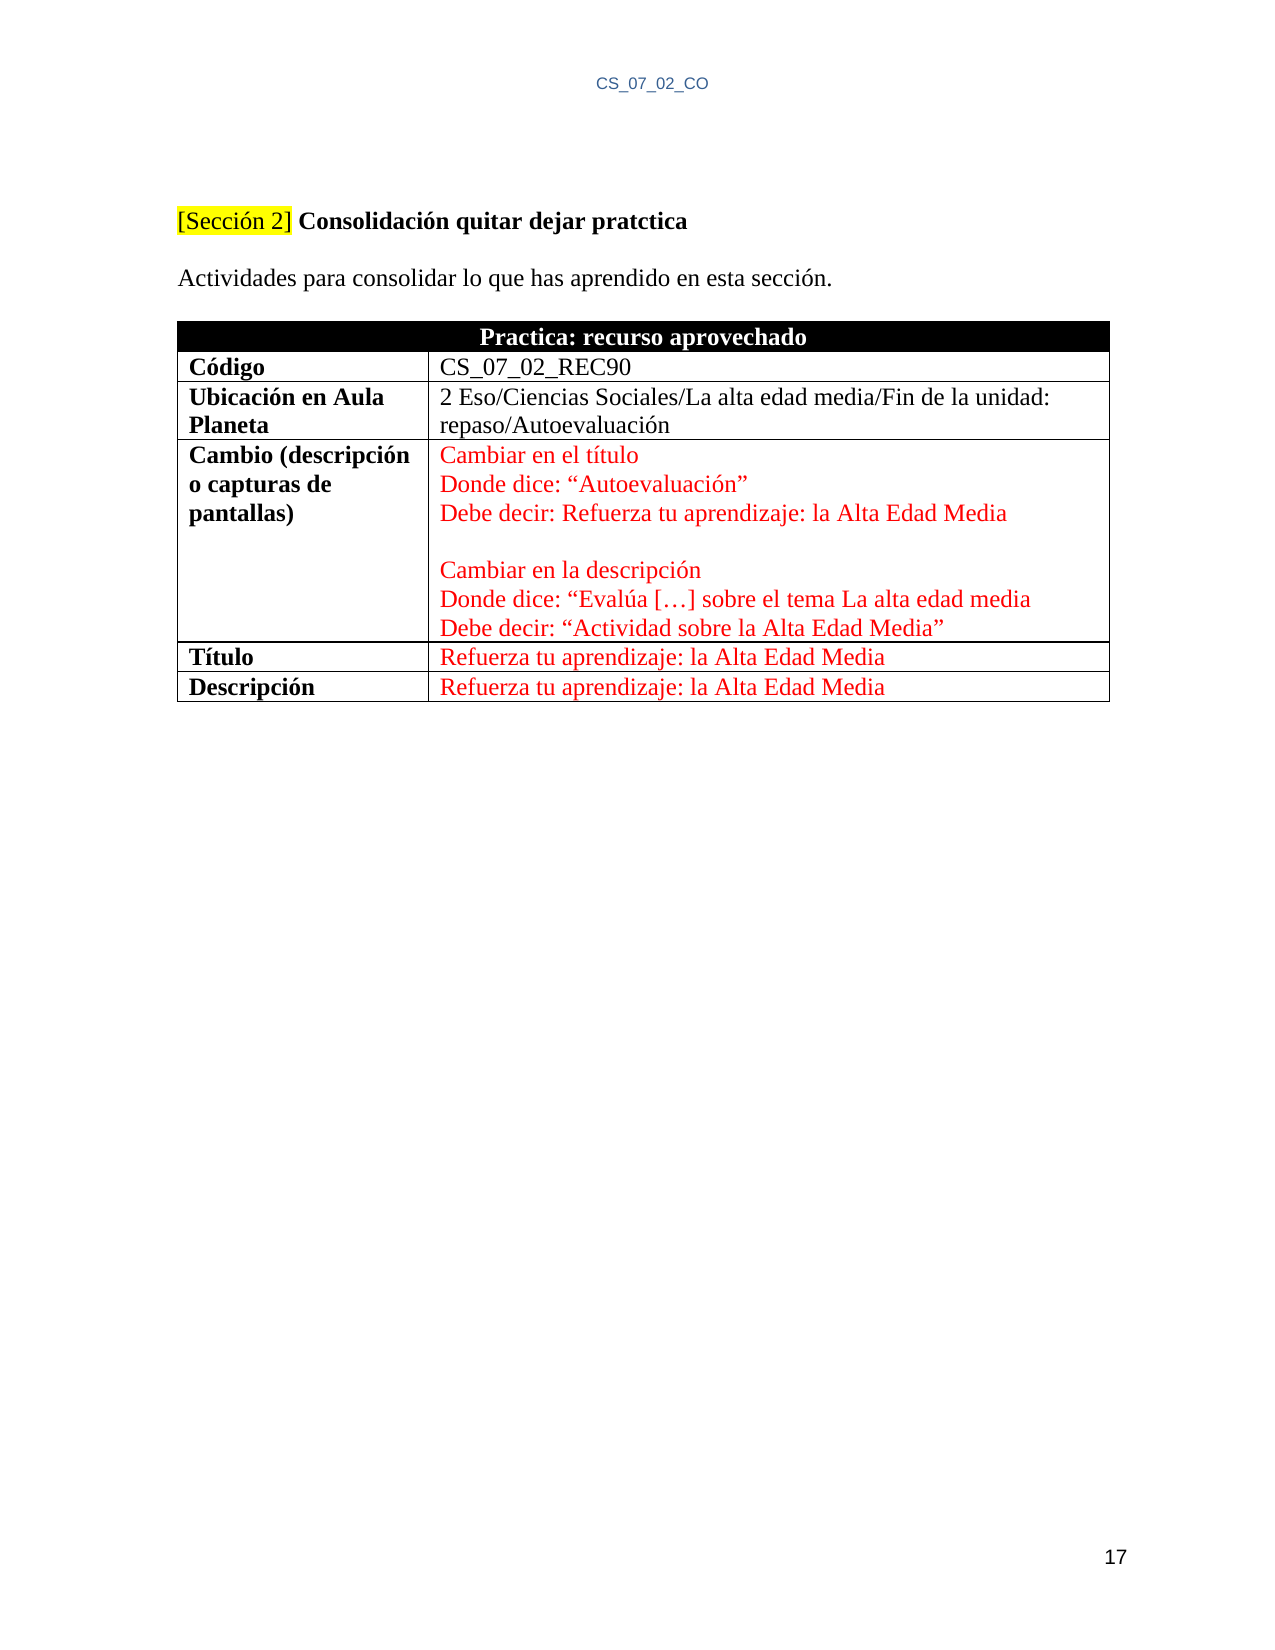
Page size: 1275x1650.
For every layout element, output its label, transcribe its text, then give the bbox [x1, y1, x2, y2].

table_cell Título [178, 643, 428, 671]
table_cell Ubicación en Aula Planeta [178, 382, 428, 439]
table_cell Cambiar en el título Donde dice: “Autoevaluación” Debe decir: Refuerza tu aprendizaje: la Alta Edad Media Cambiar en la descripción Donde dice: “Evalúa […] sobre el tema La alta edad media Debe decir: “Actividad sobre la Alta Edad Media” [429, 440, 1109, 641]
table_cell Cambio (descripción o capturas de pantallas) [178, 440, 428, 641]
table_cell Refuerza tu aprendizaje: la Alta Edad Media [429, 672, 1109, 701]
table_cell Código [178, 352, 428, 381]
table_cell 2 Eso/Ciencias Sociales/La alta edad media/Fin de la unidad: repaso/Autoevaluación [429, 382, 1109, 439]
table_cell Descripción [178, 672, 428, 701]
text Actividades para consolidar lo que has aprendido en esta sección. [177, 263, 1127, 292]
text [Sección 2] Consolidación quitar dejar pratctica [292, 206, 1127, 235]
table_header Practica: recurso aprovechado [178, 322, 1109, 351]
table_cell Refuerza tu aprendizaje: la Alta Edad Media [429, 643, 1109, 671]
table_cell CS_07_02_REC90 [429, 352, 1109, 381]
